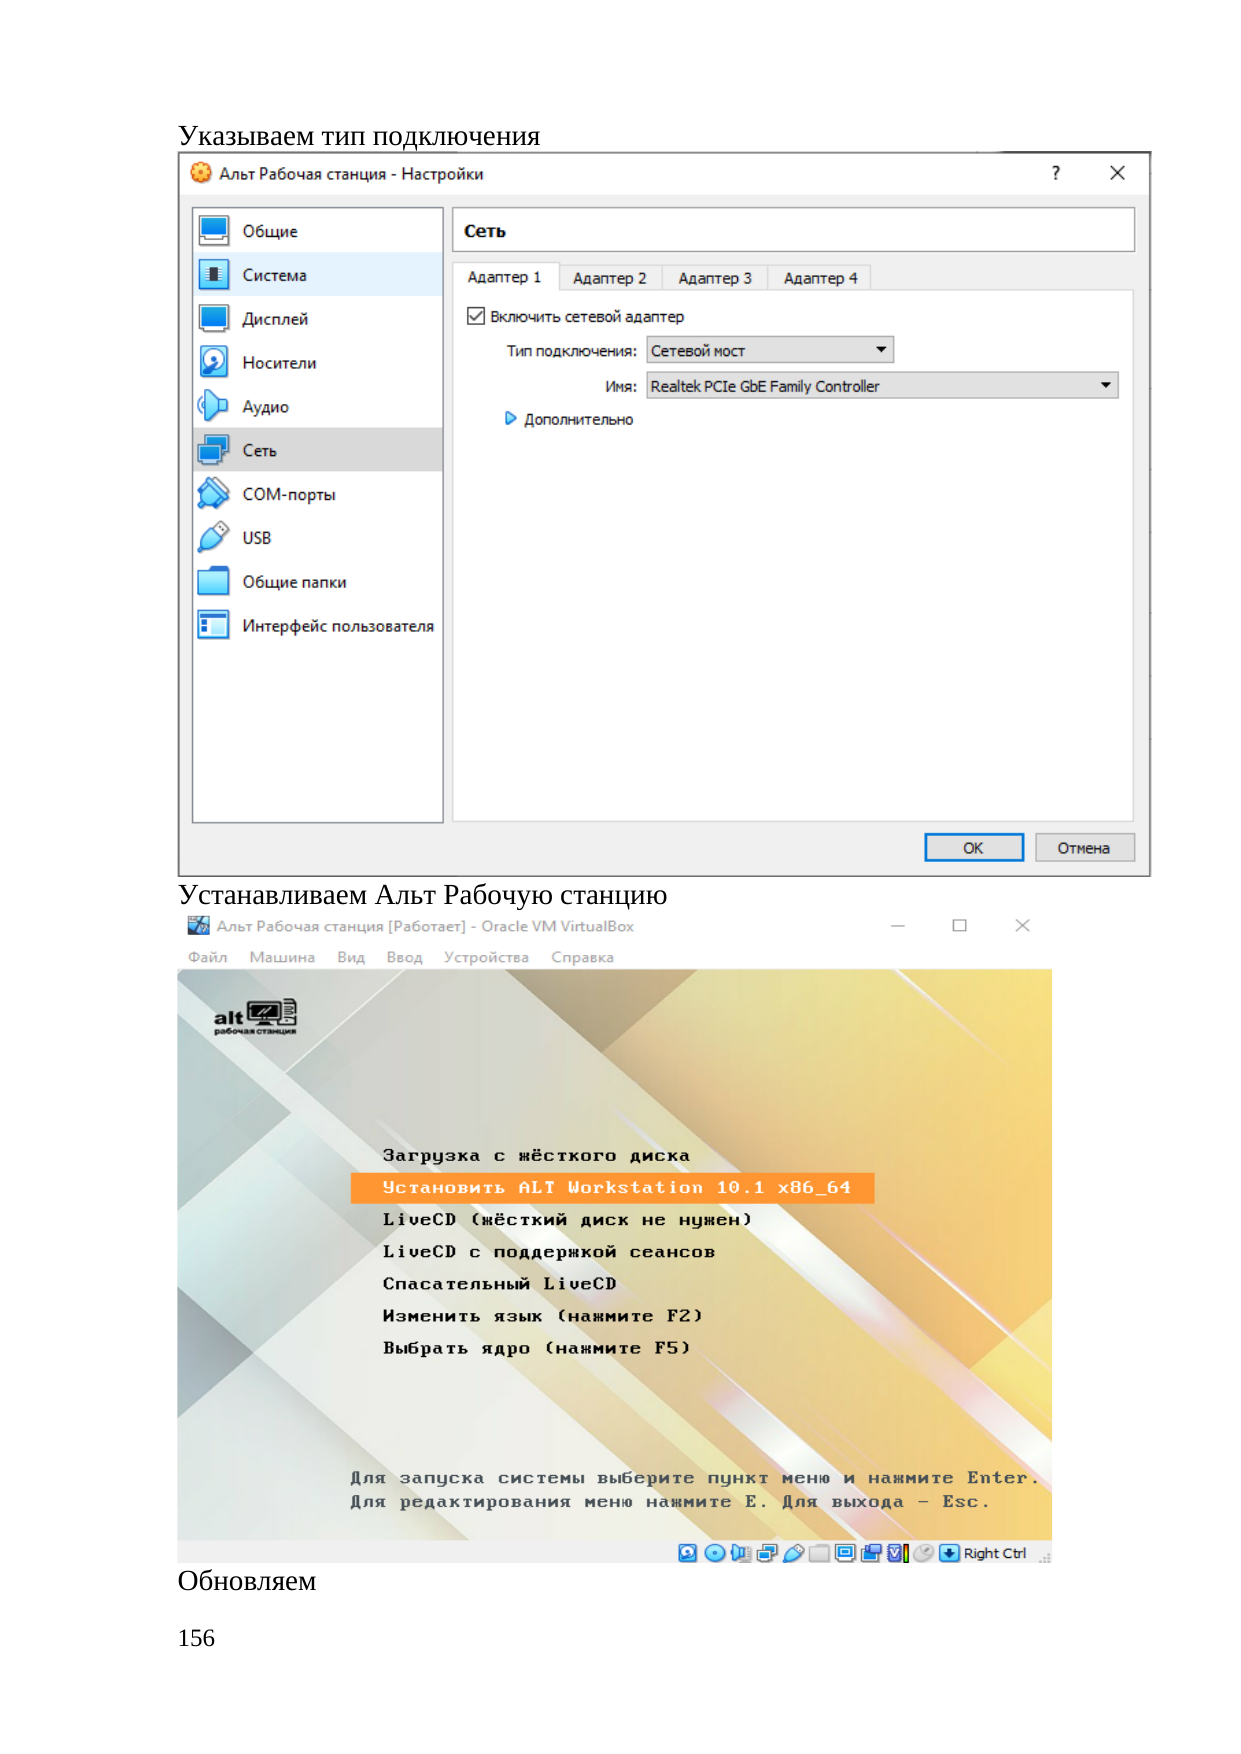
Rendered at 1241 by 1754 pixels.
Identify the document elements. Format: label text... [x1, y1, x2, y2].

picture [177, 910, 1053, 1563]
text Устанавливаем Альт Рабочую станцию [177, 877, 1152, 911]
text Обновляем [177, 1563, 1152, 1596]
text Указываем тип подключения [177, 118, 1152, 151]
picture [177, 151, 1152, 877]
